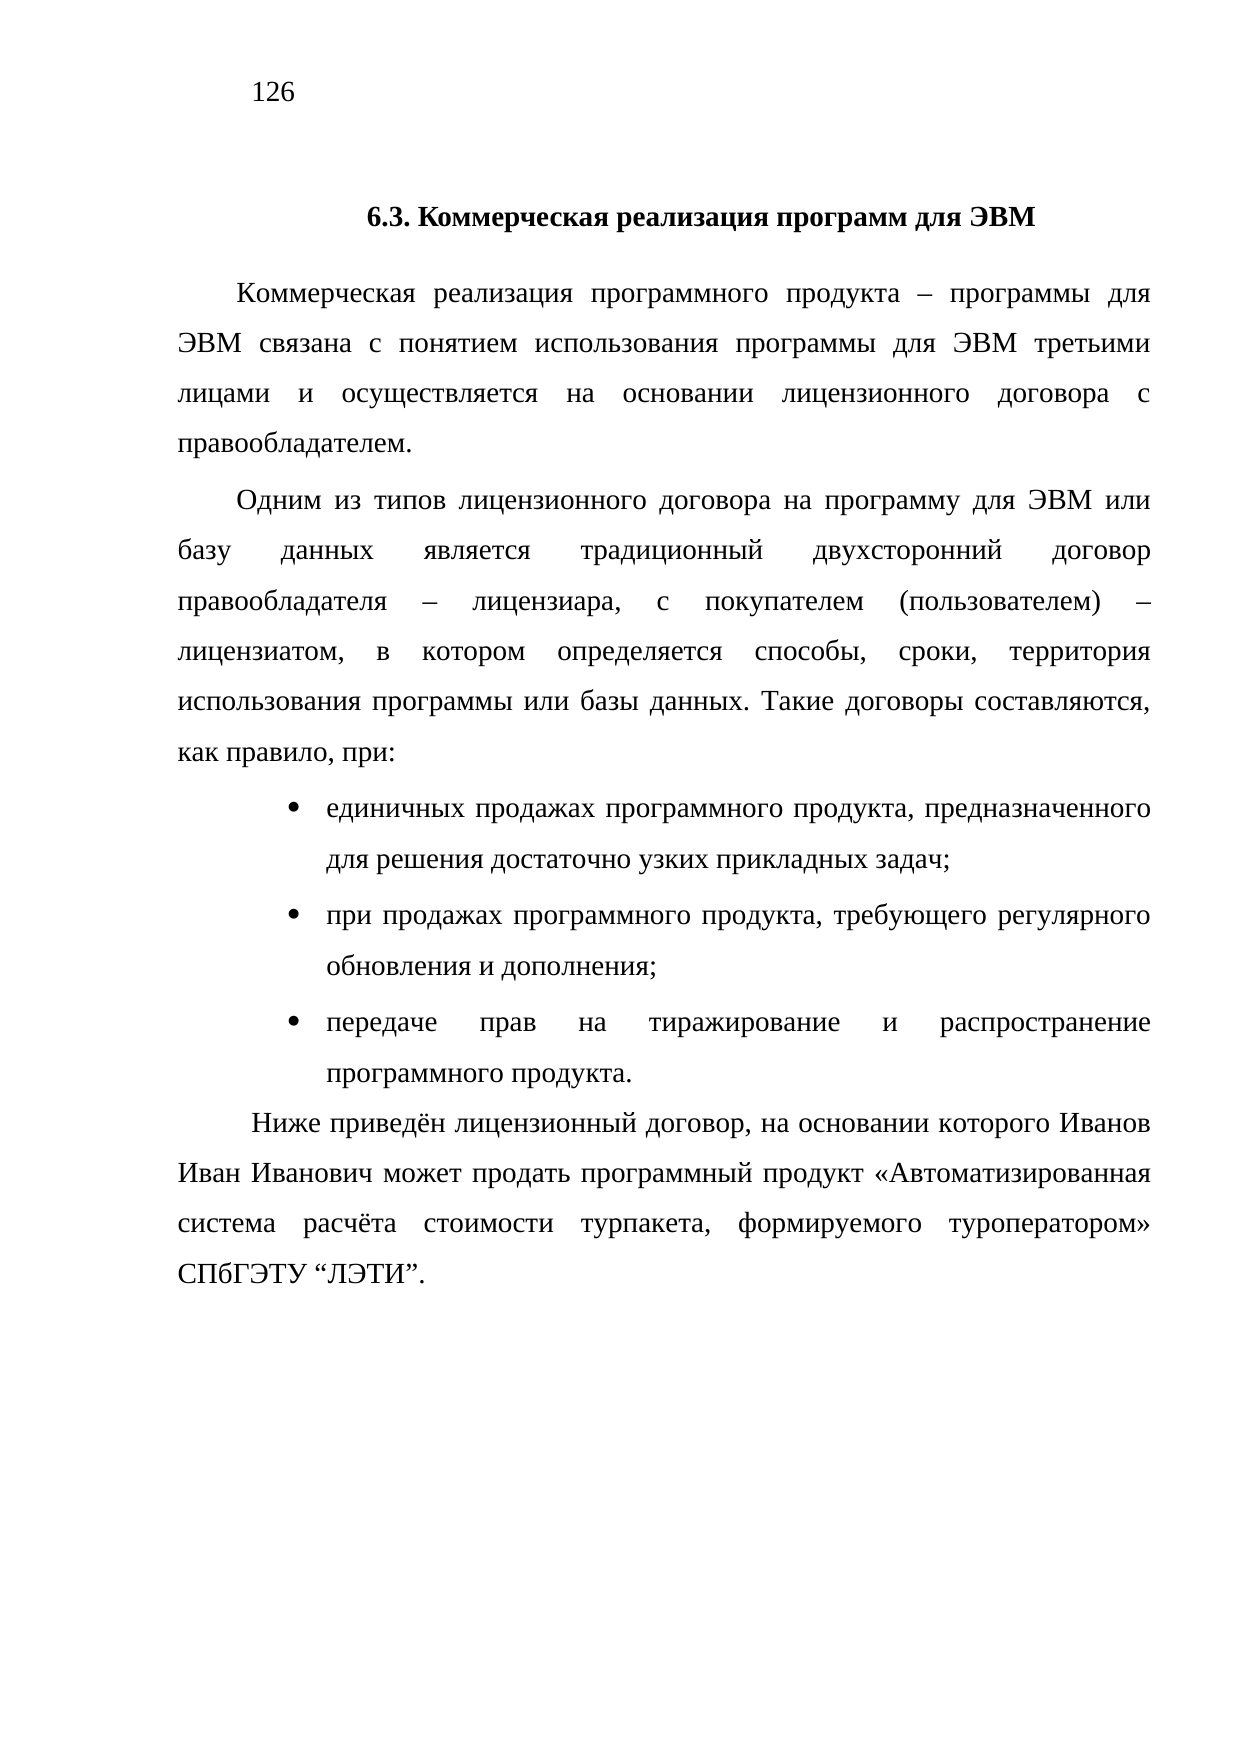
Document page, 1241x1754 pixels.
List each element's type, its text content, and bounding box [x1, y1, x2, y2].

text Ниже приведён лицензионный договор, на основании которого Иванов Иван Иванович может продать программный продукт «Автоматизированная система расчёта стоимости турпакета, формируемого туроператором» СПбГЭТУ “ЛЭТИ”. [177, 1105, 1152, 1289]
text Одним из типов лицензионного договора на программу для ЭВМ или базу данных является традиционный двухсторонний договор правообладателя – лицензиара, с покупателем (пользователем) – лицензиатом, в котором определяется способы, сроки, территория использования программы или базы данных. Такие договоры составляются, как правило, при: [177, 482, 1152, 767]
list передаче прав на тиражирование и распространение программного продукта. [288, 1004, 1152, 1088]
text Коммерческая реализация программного продукта – программы для ЭВМ связана с понятием использования программы для ЭВМ третьими лицами и осуществляется на основании лицензионного договора с правообладателем. [177, 275, 1152, 459]
list единичных продажах программного продукта, предназначенного для решения достаточно узких прикладных задач; [288, 790, 1152, 874]
subtitle 6.3. Коммерческая реализация программ для ЭВМ [177, 199, 1152, 233]
list при продажах программного продукта, требующего регулярного обновления и дополнения; [288, 897, 1152, 981]
